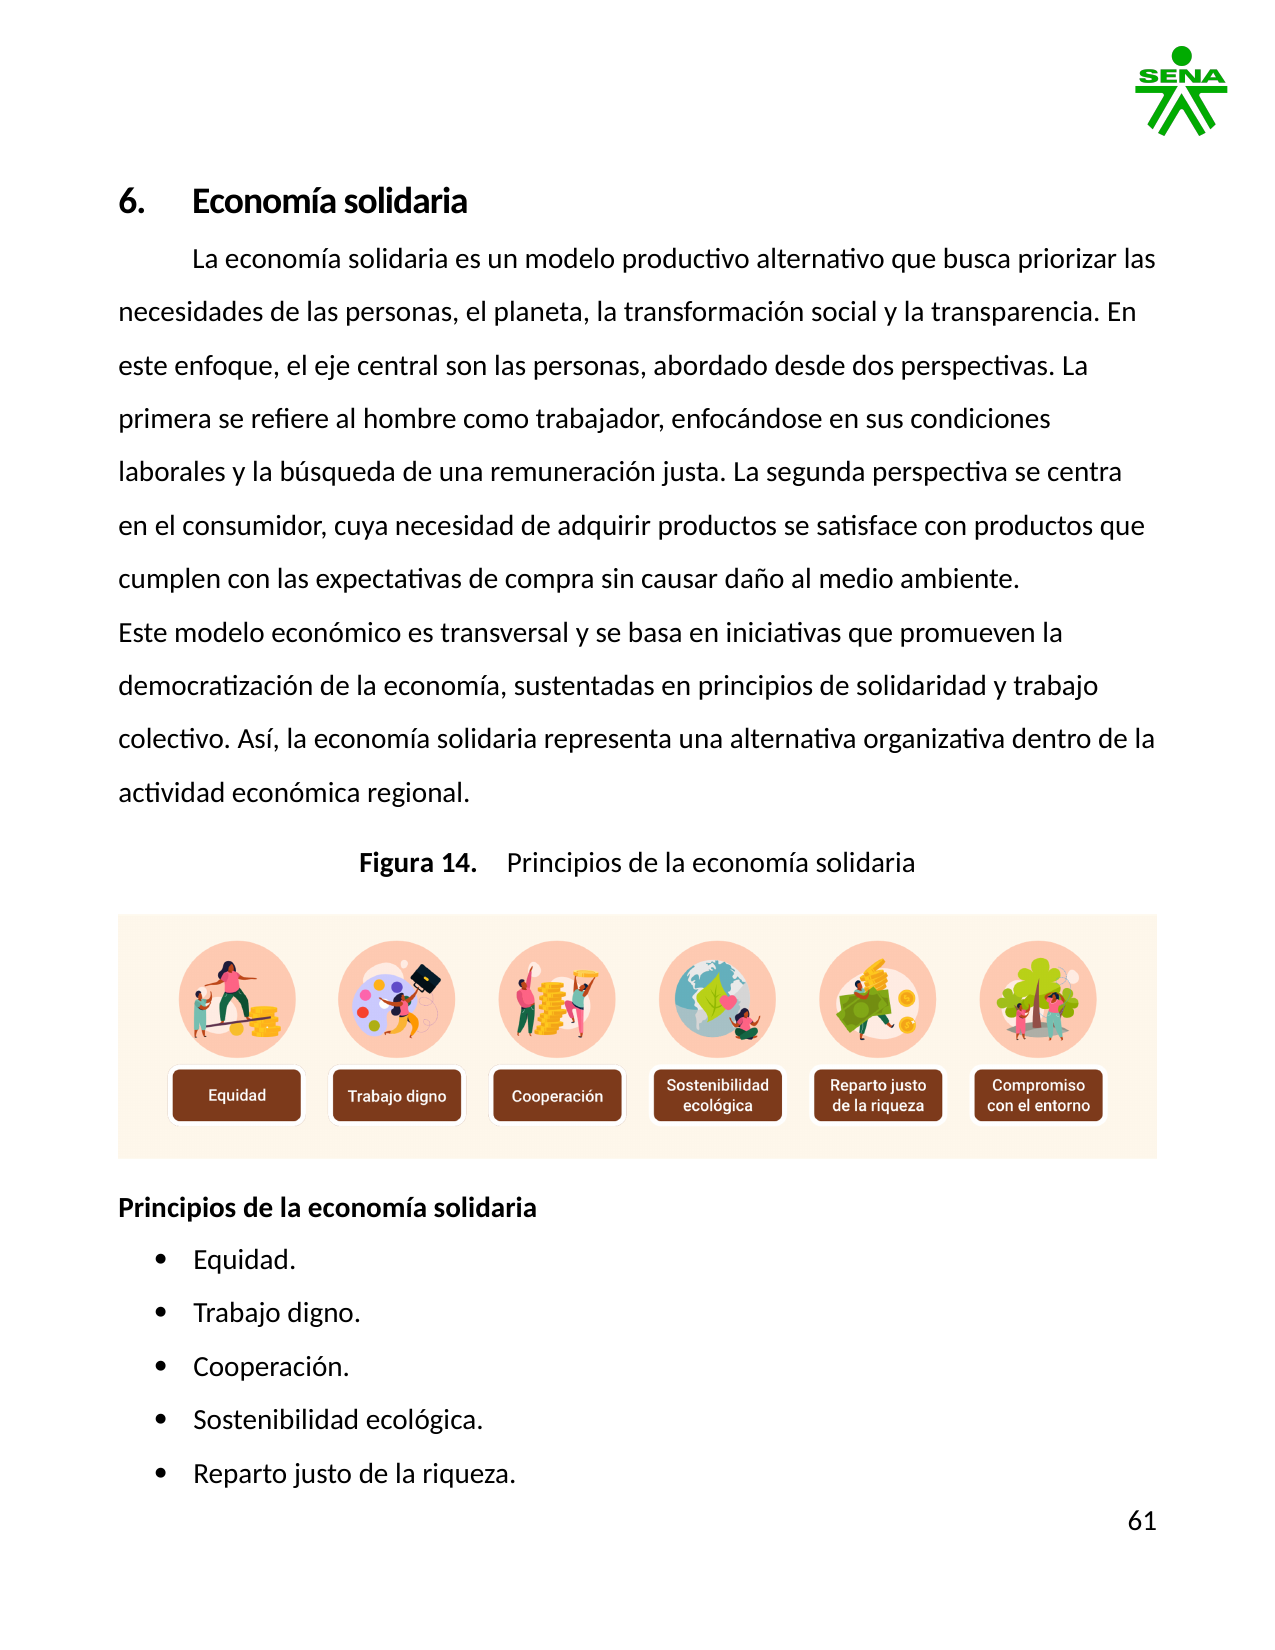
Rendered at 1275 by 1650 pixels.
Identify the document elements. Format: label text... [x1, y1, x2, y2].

text La economía solidaria es un modelo productivo alternativo que busca priorizar las necesidades de las personas, el planeta, la transformación social y la transparencia. En este enfoque, el eje central son las personas, abordado desde dos perspectivas. La primera se refiere al hombre como trabajador, enfocándose en sus condiciones laborales y la búsqueda de una remuneración justa. La segunda perspectiva se centra en el consumidor, cuya necesidad de adquirir productos se satisface con productos que cumplen con las expectativas de compra sin causar daño al medio ambiente. Este modelo económico es transversal y se basa en iniciativas que promueven la democratización de la economía, sustentadas en principios de solidaridad y trabajo colectivo. Así, la economía solidaria representa una alternativa organizativa dentro de la actividad económica regional. [118, 240, 1157, 810]
picture [1135, 46, 1228, 136]
picture [118, 914, 1157, 1159]
list Trabajo digno. [156, 1294, 1157, 1330]
list Equidad. [156, 1241, 1157, 1277]
text Principios de la economía solidaria [118, 844, 1157, 880]
list Sostenibilidad ecológica. [156, 1401, 1157, 1437]
subtitle Principios de la economía solidaria [118, 1189, 1157, 1224]
subtitle Economía solidaria [118, 177, 1157, 223]
list Reparto justo de la riqueza. [156, 1455, 1157, 1490]
list Cooperación. [156, 1348, 1157, 1383]
